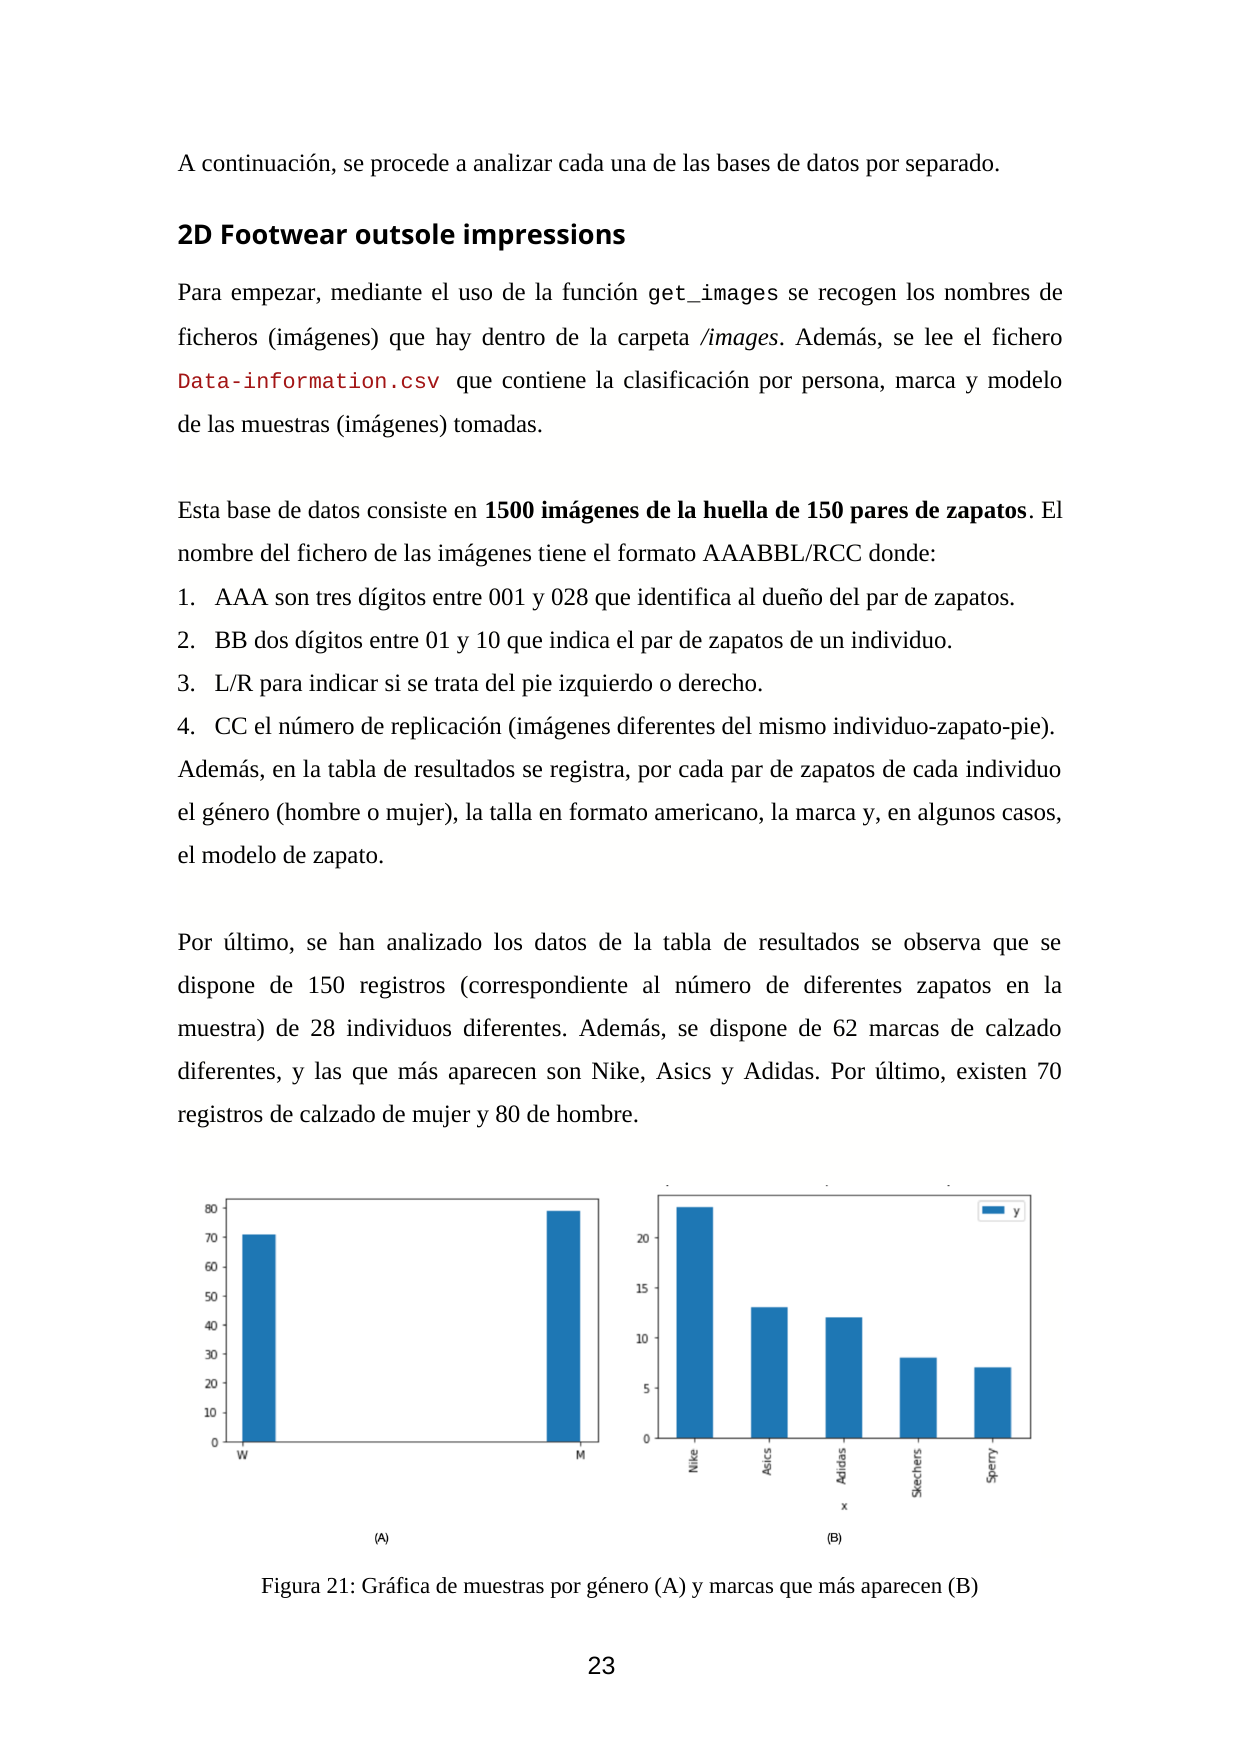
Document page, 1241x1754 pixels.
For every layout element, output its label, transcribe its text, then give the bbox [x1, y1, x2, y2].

text Por último, se han analizado los datos de la tabla de resultados se observa que se dispone de 150 registros (correspondiente al número de diferentes zapatos en la muestra) de 28 individuos diferentes. Además, se dispone de 62 marcas de calzado diferentes, y las que más aparecen son Nike, Asics y Adidas. Por último, existen 70 registros de calzado de mujer y 80 de hombre. [177, 927, 1063, 1128]
picture [198, 1185, 1042, 1559]
text A continuación, se procede a analizar cada una de las bases de datos por separado. [177, 148, 1063, 176]
text Figura 21: Gráfica de muestras por género (A) y marcas que más aparecen (B) [177, 1573, 1063, 1599]
text Esta base de datos consiste en 1500 imágenes de la huella de 150 pares de zapatos. El nombre del fichero de las imágenes tiene el formato AAABBL/RCC donde: [177, 495, 1063, 567]
list AAA son tres dígitos entre 001 y 028 que identifica al dueño del par de zapatos. [177, 582, 1063, 610]
text Además, en la tabla de resultados se registra, por cada par de zapatos de cada individuo el género (hombre o mujer), la talla en formato americano, la marca y, en algunos casos, el modelo de zapato. [177, 754, 1063, 869]
text Para empezar, mediante el uso de la función get_images se recogen los nombres de ficheros (imágenes) que hay dentro de la carpeta /images. Además, se lee el fichero Data-information.csv que contiene la clasificación por persona, marca y modelo de las muestras (imágenes) tomadas. [177, 277, 1063, 438]
subtitle 2D Footwear outsole impressions [177, 216, 1063, 253]
list BB dos dígitos entre 01 y 10 que indica el par de zapatos de un individuo. [177, 625, 1063, 653]
list L/R para indicar si se trata del pie izquierdo o derecho. [177, 668, 1063, 697]
list CC el número de replicación (imágenes diferentes del mismo individuo-zapato-pie). [177, 711, 1063, 740]
